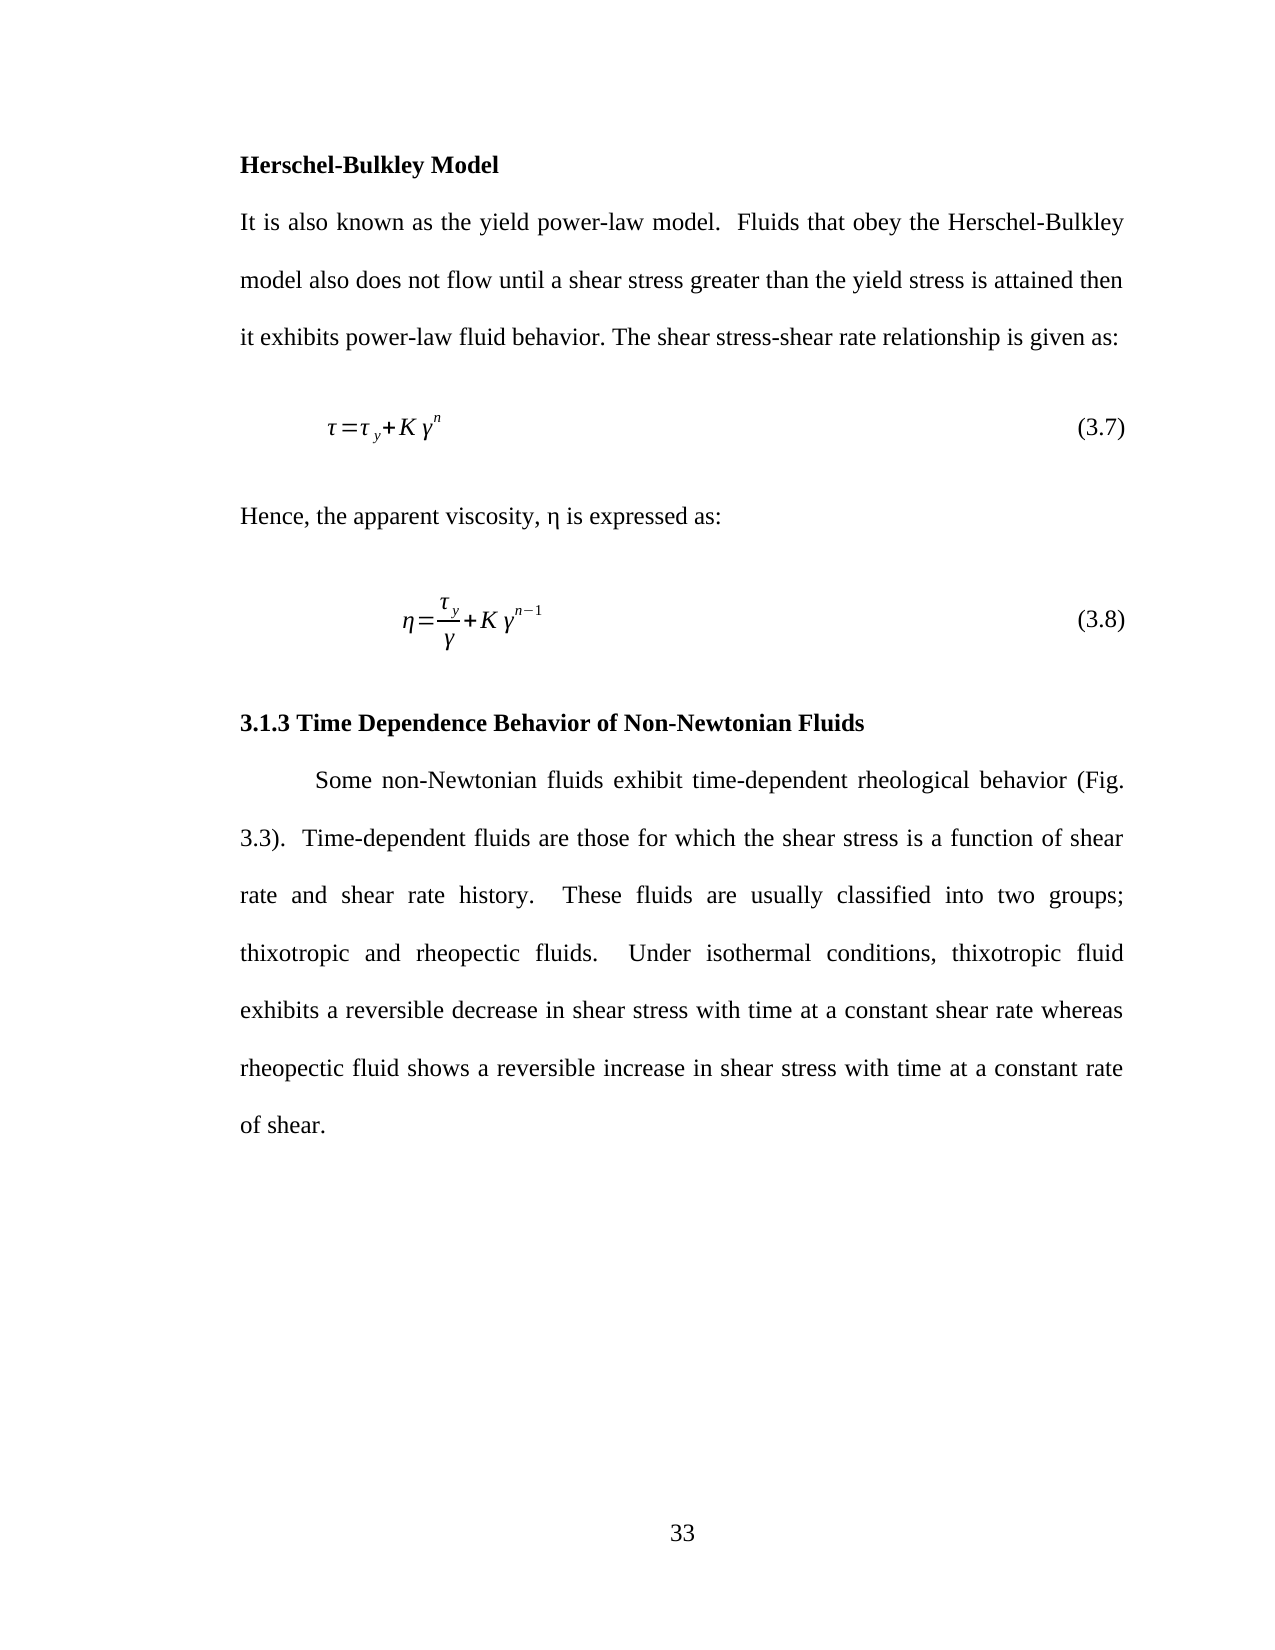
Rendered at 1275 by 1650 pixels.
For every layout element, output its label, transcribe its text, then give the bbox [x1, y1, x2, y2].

list It is also known as the yield power-law model. Fluids that obey the Herschel-Bulkley model also does not flow until a shear stress greater than the yield stress is attained then it exhibits power-law fluid behavior. The shear stress-shear rate relationship is given as: [240, 207, 1125, 351]
list (3.7) [315, 409, 1125, 444]
text Herschel-Bulkley Model [240, 150, 1125, 179]
text Hence, the apparent viscosity, η is expressed as: [240, 501, 1125, 530]
subtitle 3.1.3 Time Dependence Behavior of Non-Newtonian Fluids [240, 708, 1125, 736]
list (3.8) [315, 587, 1125, 650]
list Some non-Newtonian fluids exhibit time-dependent rheological behavior (Fig. 3.3). Time-dependent fluids are those for which the shear stress is a function of shear rate and shear rate history. These fluids are usually classified into two groups; thixotropic and rheopectic fluids. Under isothermal conditions, thixotropic fluid exhibits a reversible decrease in shear stress with time at a constant shear rate whereas rheopectic fluid shows a reversible increase in shear stress with time at a constant rate of shear. [240, 765, 1125, 1139]
